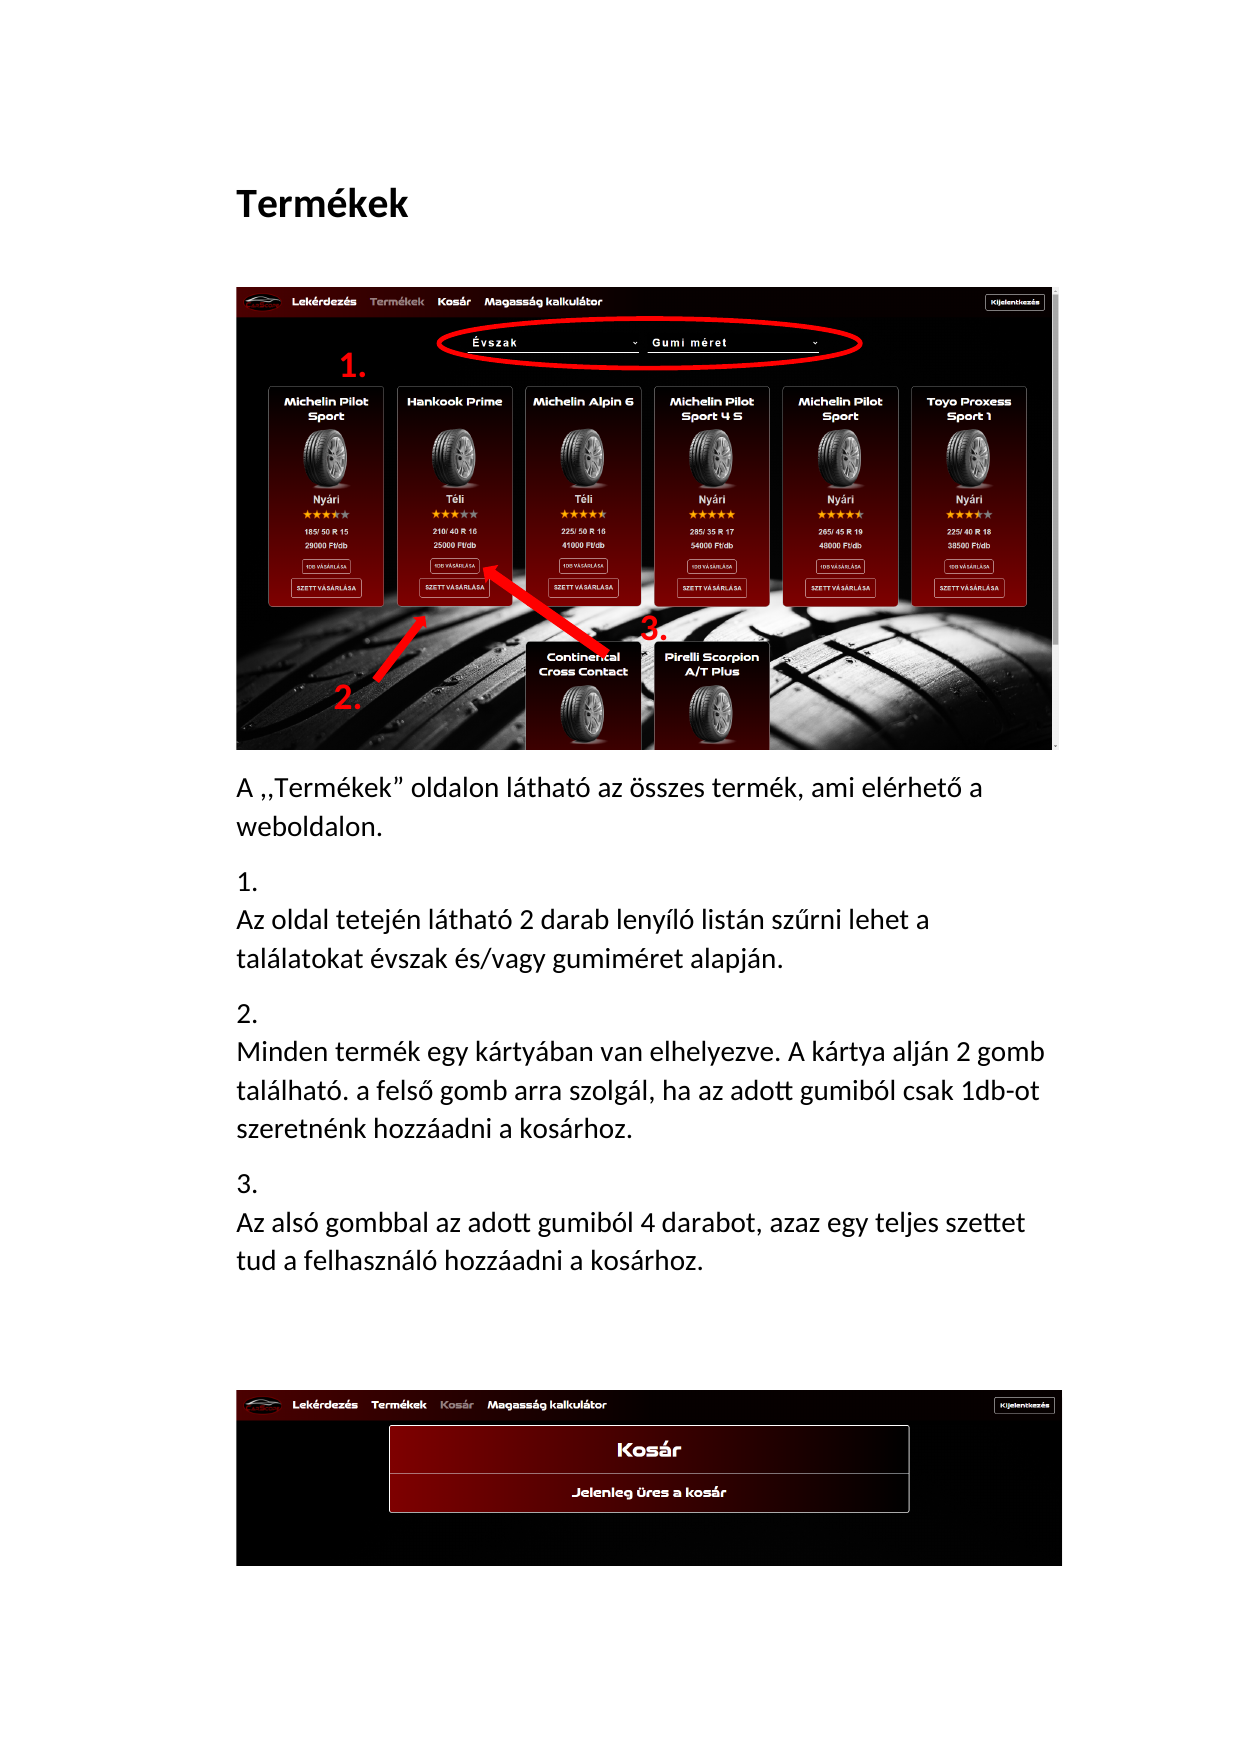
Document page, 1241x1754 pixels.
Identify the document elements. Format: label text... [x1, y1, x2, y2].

picture [236, 1390, 1063, 1566]
picture [236, 287, 1059, 750]
text A ,,Termékek” oldalon látható az összes termék, ami elérhető a weboldalon. [236, 769, 1063, 843]
subtitle Termékek [236, 177, 1063, 228]
text 3. Az alsó gombbal az adott gumiból 4 darabot, azaz egy teljes szettet tud a felhasználó hozzáadni a kosárhoz. [236, 1165, 1063, 1316]
text 1. Az oldal tetején látható 2 darab lenyíló listán szűrni lehet a találatokat évszak és/vagy gumiméret alapján. [236, 863, 1063, 975]
text 2. Minden termék egy kártyában van elhelyezve. A kártya alján 2 gomb található. a felső gomb arra szolgál, ha az adott gumiból csak 1db-ot szeretnénk hozzáadni a kosárhoz. [236, 995, 1063, 1146]
